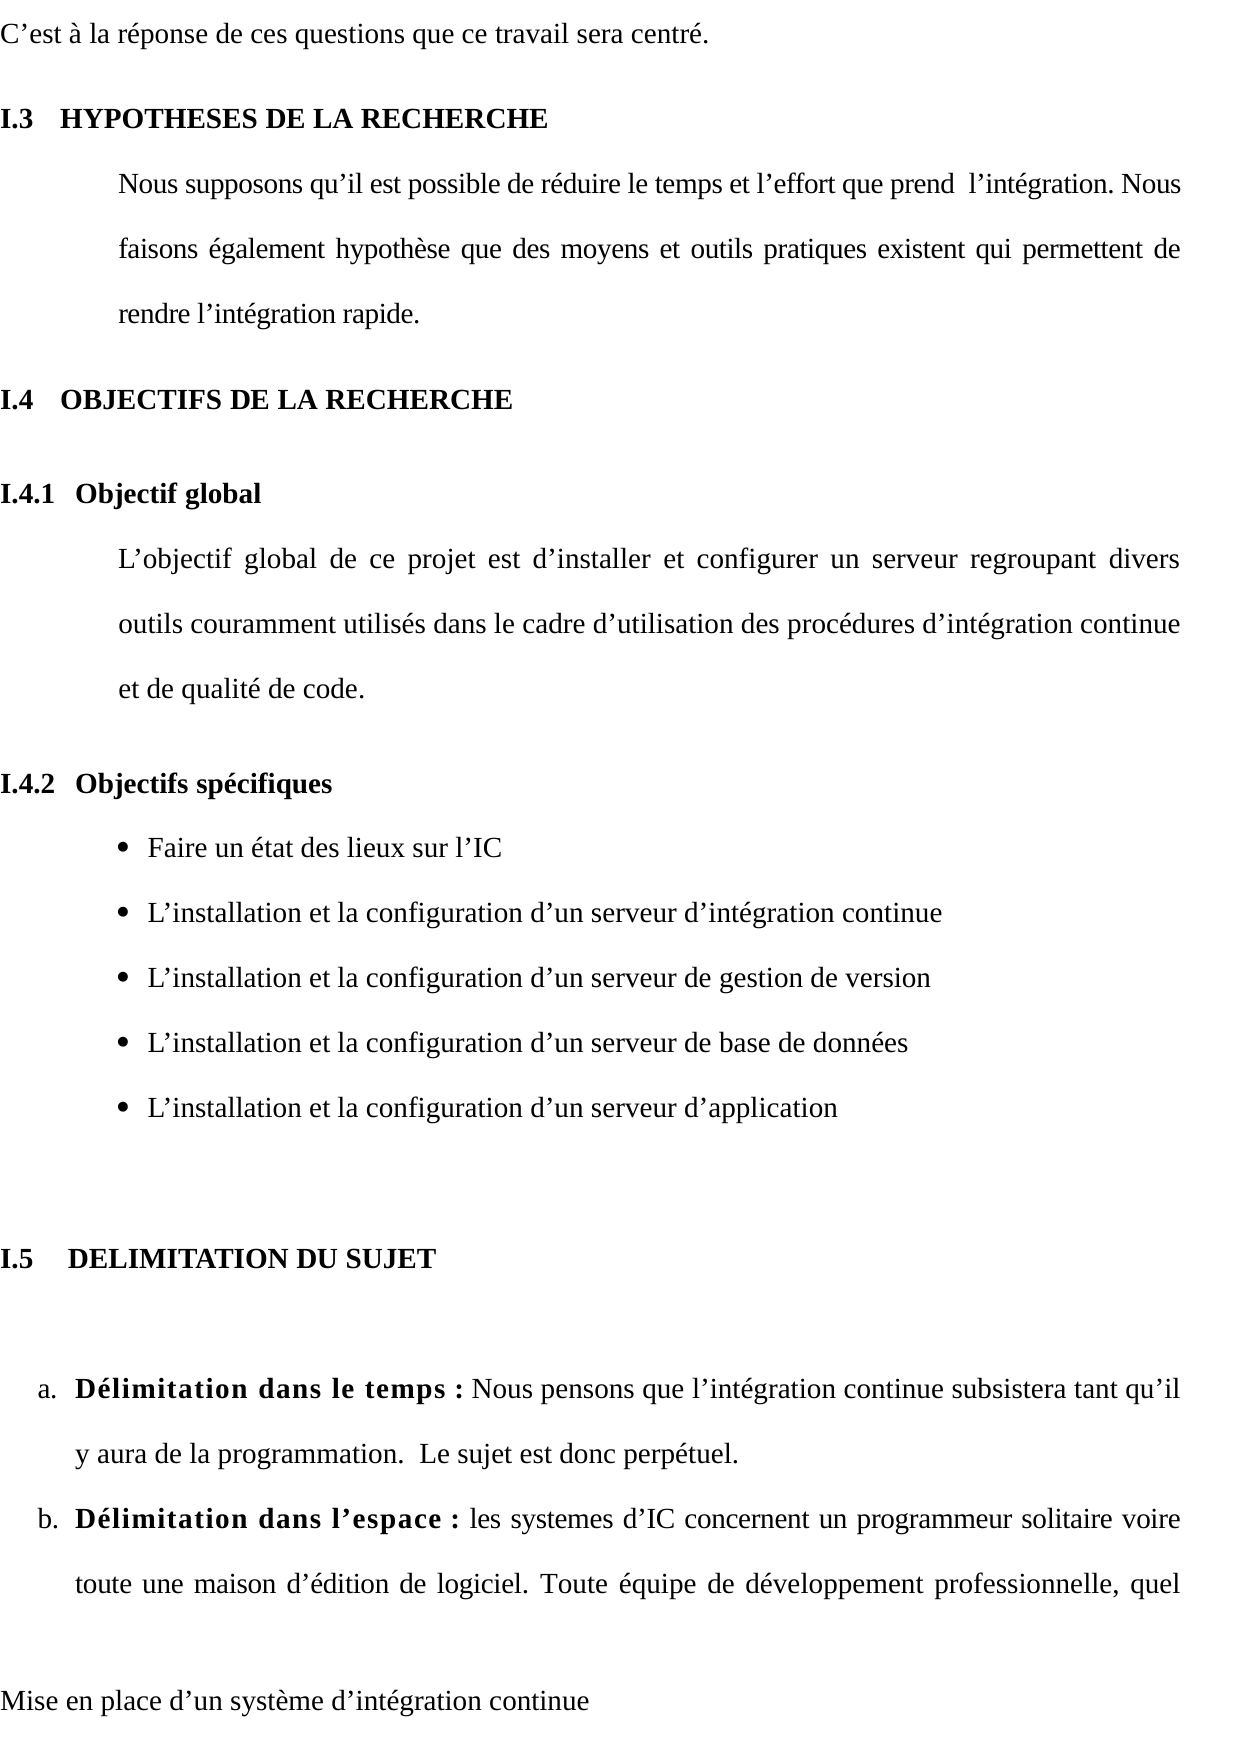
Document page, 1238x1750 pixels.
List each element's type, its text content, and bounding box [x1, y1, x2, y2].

text L’objectif global de ce projet est d’installer et configurer un serveur regroupant divers outils couramment utilisés dans le cadre d’utilisation des procédures d’intégration continue et de qualité de code. [118, 526, 1181, 721]
list L’installation et la configuration d’un serveur de gestion de version [118, 945, 1181, 1010]
subtitle DELIMITATION DU SUJET [0, 1226, 1181, 1291]
subtitle HYPOTHESES DE LA RECHERCHE [0, 86, 1181, 151]
text C’est à la réponse de ces questions que ce travail sera centré. [0, 0, 1181, 65]
list L’installation et la configuration d’un serveur d’application [118, 1075, 1181, 1140]
text Nous supposons qu’il est possible de réduire le temps et l’effort que prend l’intégration. Nous faisons également hypothèse que des moyens et outils pratiques existent qui permettent de rendre l’intégration rapide. [118, 151, 1181, 346]
subtitle OBJECTIFS DE LA RECHERCHE [0, 367, 1181, 432]
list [37, 1486, 1181, 1616]
list Faire un état des lieux sur l’IC [118, 815, 1181, 880]
subtitle Objectif global [0, 461, 1181, 526]
subtitle Objectifs spécifiques [0, 750, 1181, 815]
list L’installation et la configuration d’un serveur d’intégration continue [118, 880, 1181, 945]
list Délimitation dans le temps : Nous pensons que l’intégration continue subsistera tant qu’il y aura de la programmation. Le sujet est donc perpétuel. [37, 1356, 1181, 1486]
list L’installation et la configuration d’un serveur de base de données [118, 1010, 1181, 1075]
